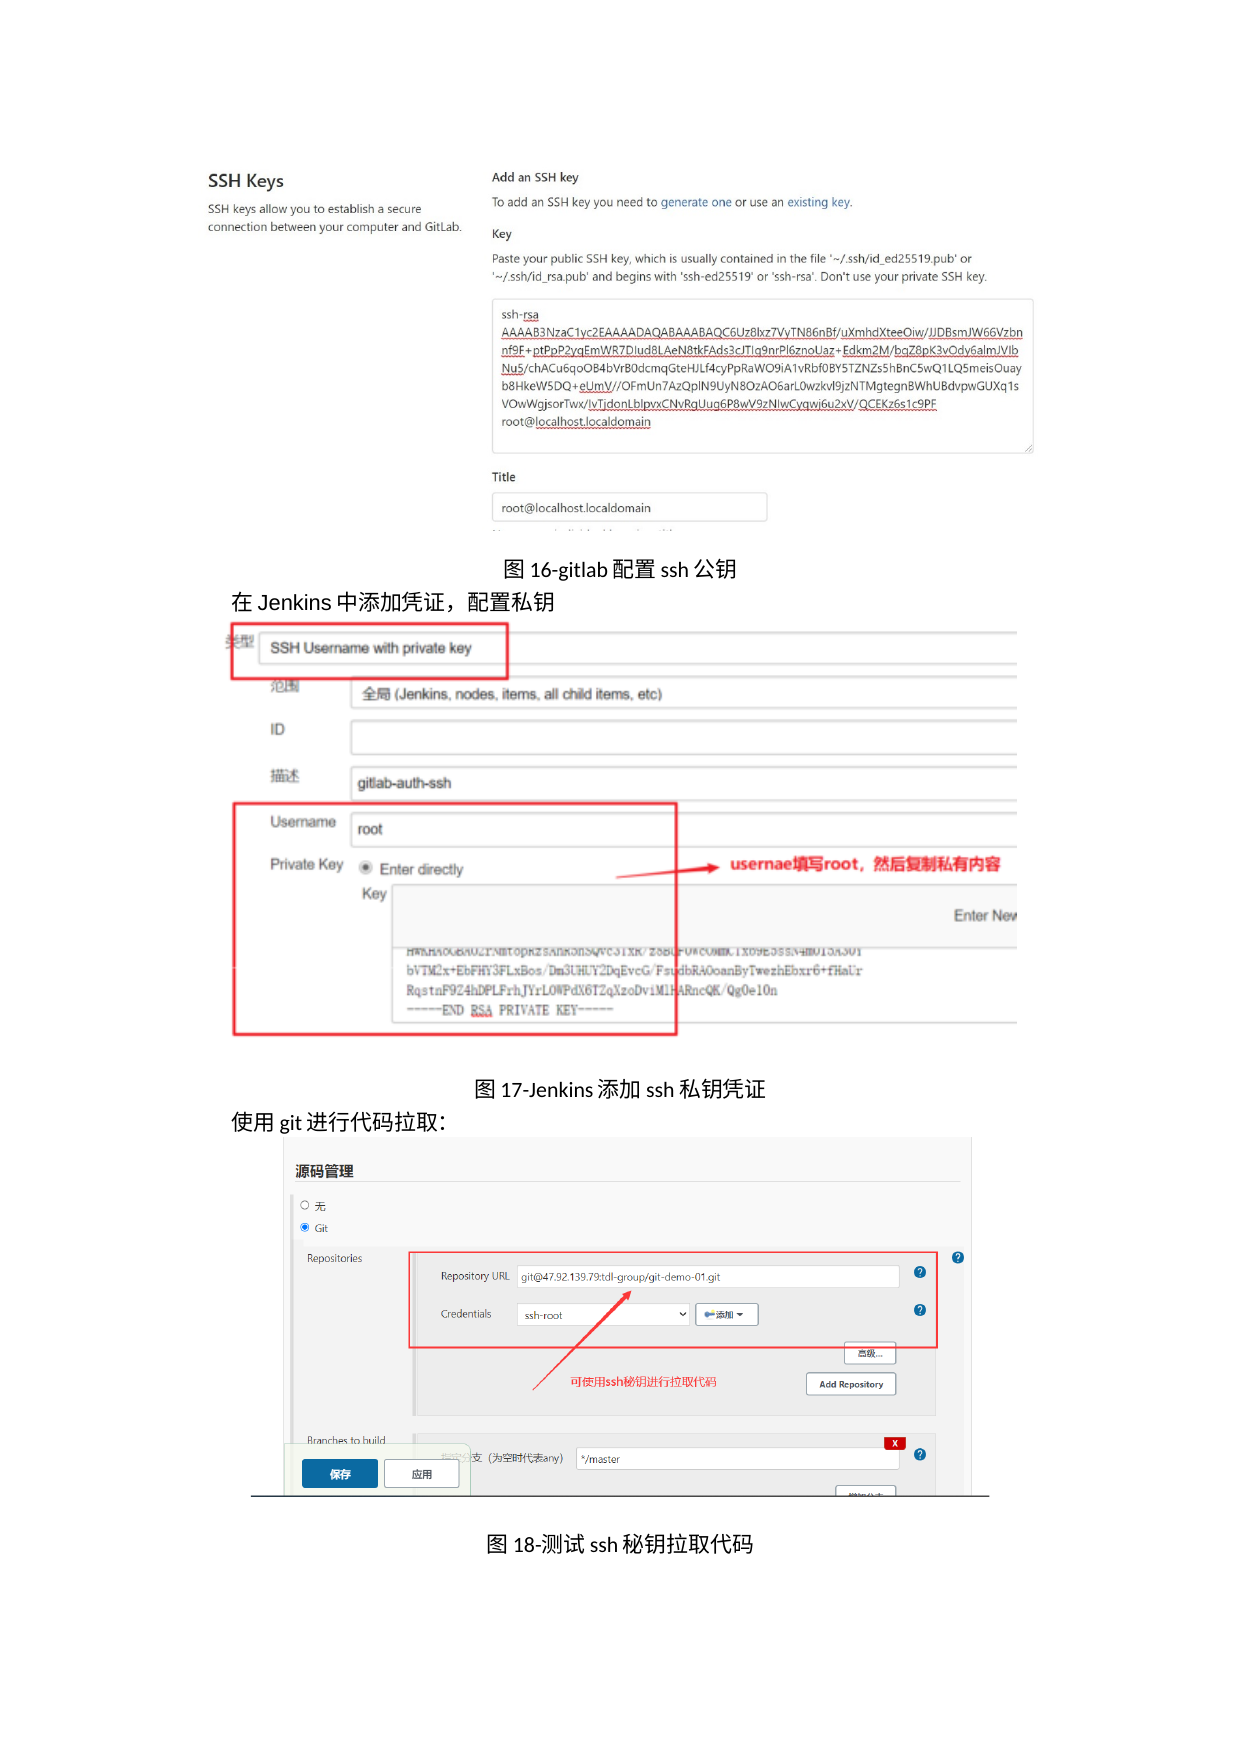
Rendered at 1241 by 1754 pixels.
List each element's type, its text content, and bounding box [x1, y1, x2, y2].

text 图17-Jenkins添加ssh私钥凭证 [187, 1072, 1053, 1104]
text 在Jenkins中添加凭证，配置私钥 [187, 584, 1053, 617]
picture [250, 1137, 990, 1497]
text 使用git进行代码拉取： [187, 1104, 1053, 1137]
text 图16-gitlab配置ssh公钥 [187, 552, 1053, 584]
picture [187, 162, 1053, 531]
text 图18-测试ssh秘钥拉取代码 [187, 1527, 1053, 1559]
picture [223, 617, 1017, 1041]
